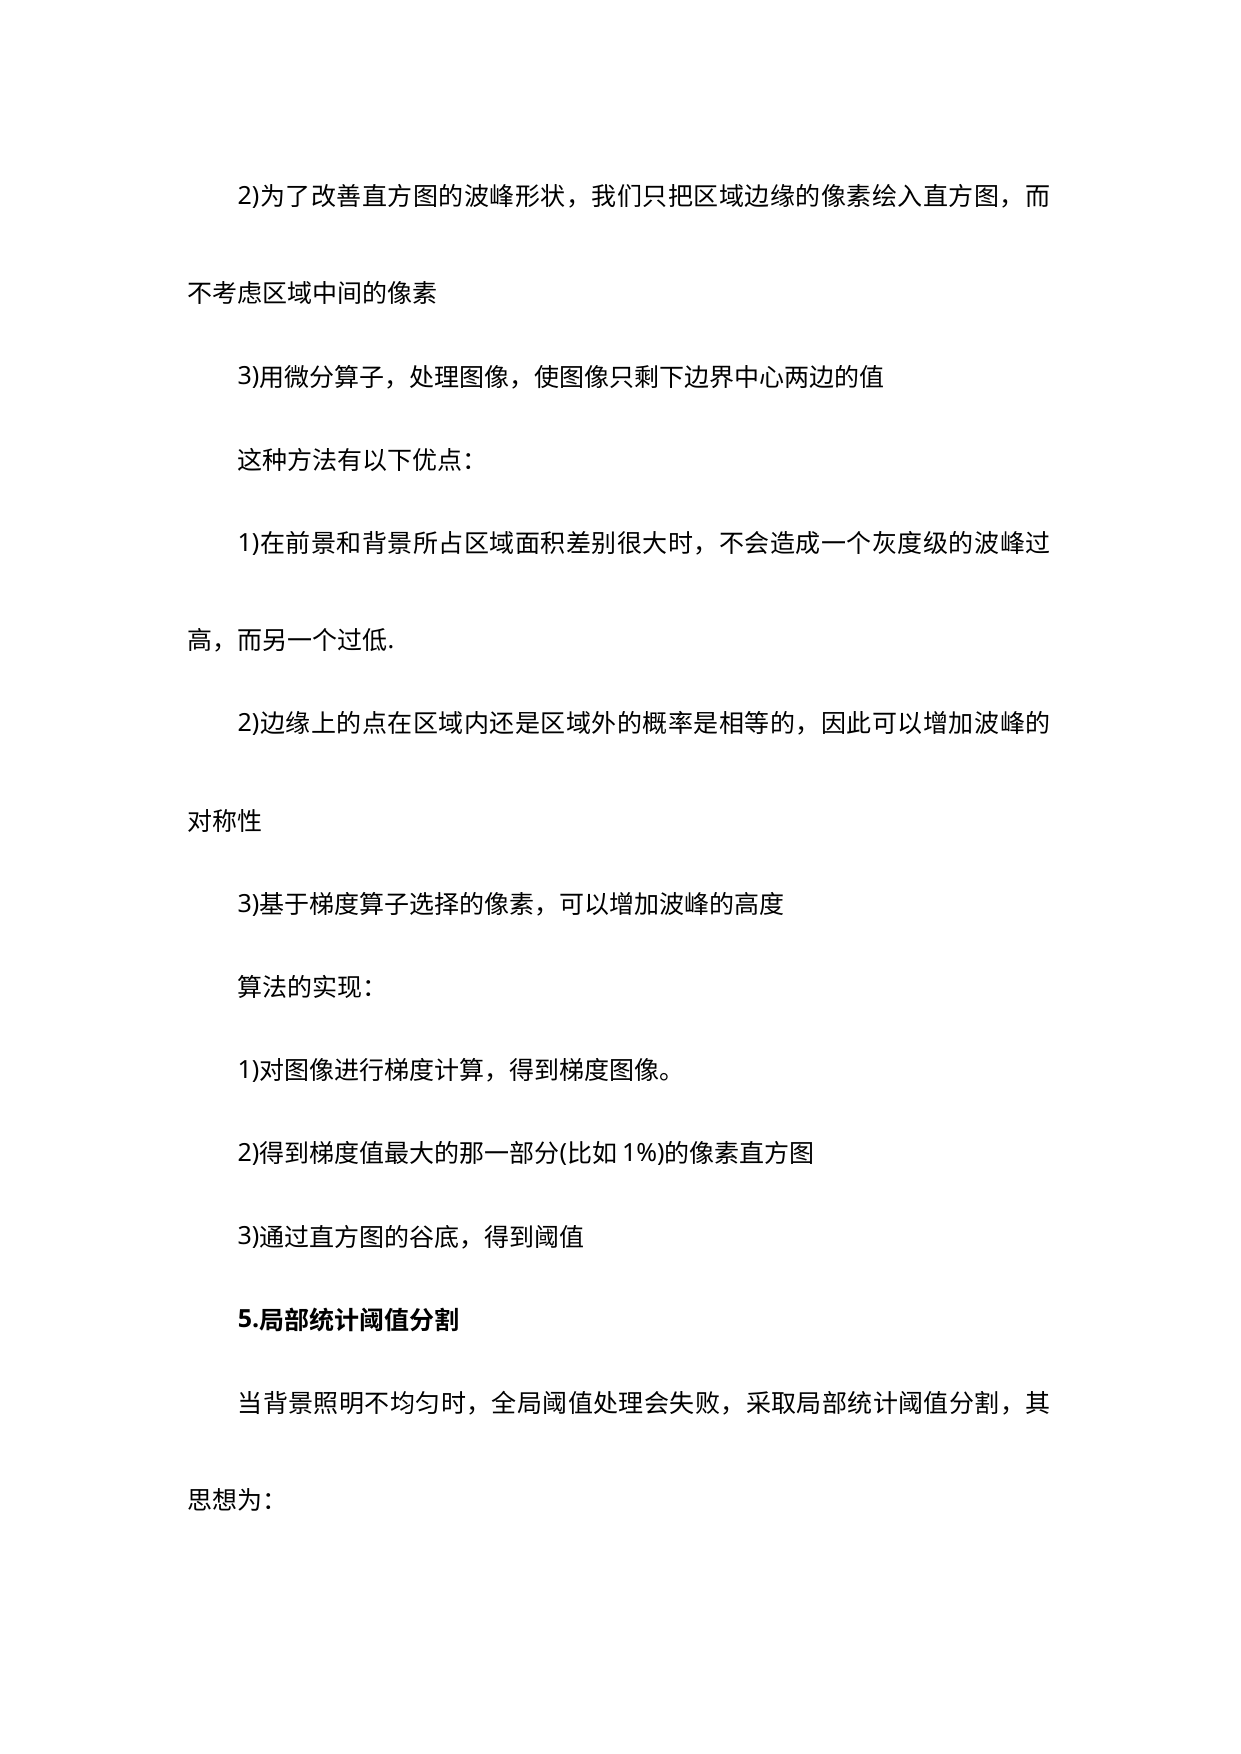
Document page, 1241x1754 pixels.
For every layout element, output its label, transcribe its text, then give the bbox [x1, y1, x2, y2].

text 1)在前景和背景所占区域面积差别很大时，不会造成一个灰度级的波峰过高，而另一个过低. [187, 509, 1053, 671]
text 2)边缘上的点在区域内还是区域外的概率是相等的，因此可以增加波峰的对称性 [187, 689, 1053, 852]
text 算法的实现： [187, 953, 1053, 1018]
text 1)对图像进行梯度计算，得到梯度图像。 [187, 1036, 1053, 1101]
text 当背景照明不均匀时，全局阈值处理会失败，采取局部统计阈值分割，其思想为： [187, 1369, 1053, 1531]
text 这种方法有以下优点： [187, 426, 1053, 491]
text 2)得到梯度值最大的那一部分(比如1%)的像素直方图 [187, 1119, 1053, 1184]
text 3)通过直方图的谷底，得到阈值 [187, 1203, 1053, 1268]
text 5.局部统计阈值分割 [187, 1286, 1053, 1351]
text 3)基于梯度算子选择的像素，可以增加波峰的高度 [187, 870, 1053, 935]
text 2)为了改善直方图的波峰形状，我们只把区域边缘的像素绘入直方图，而不考虑区域中间的像素 [187, 162, 1053, 324]
text 3)用微分算子，处理图像，使图像只剩下边界中心两边的值 [187, 343, 1053, 408]
